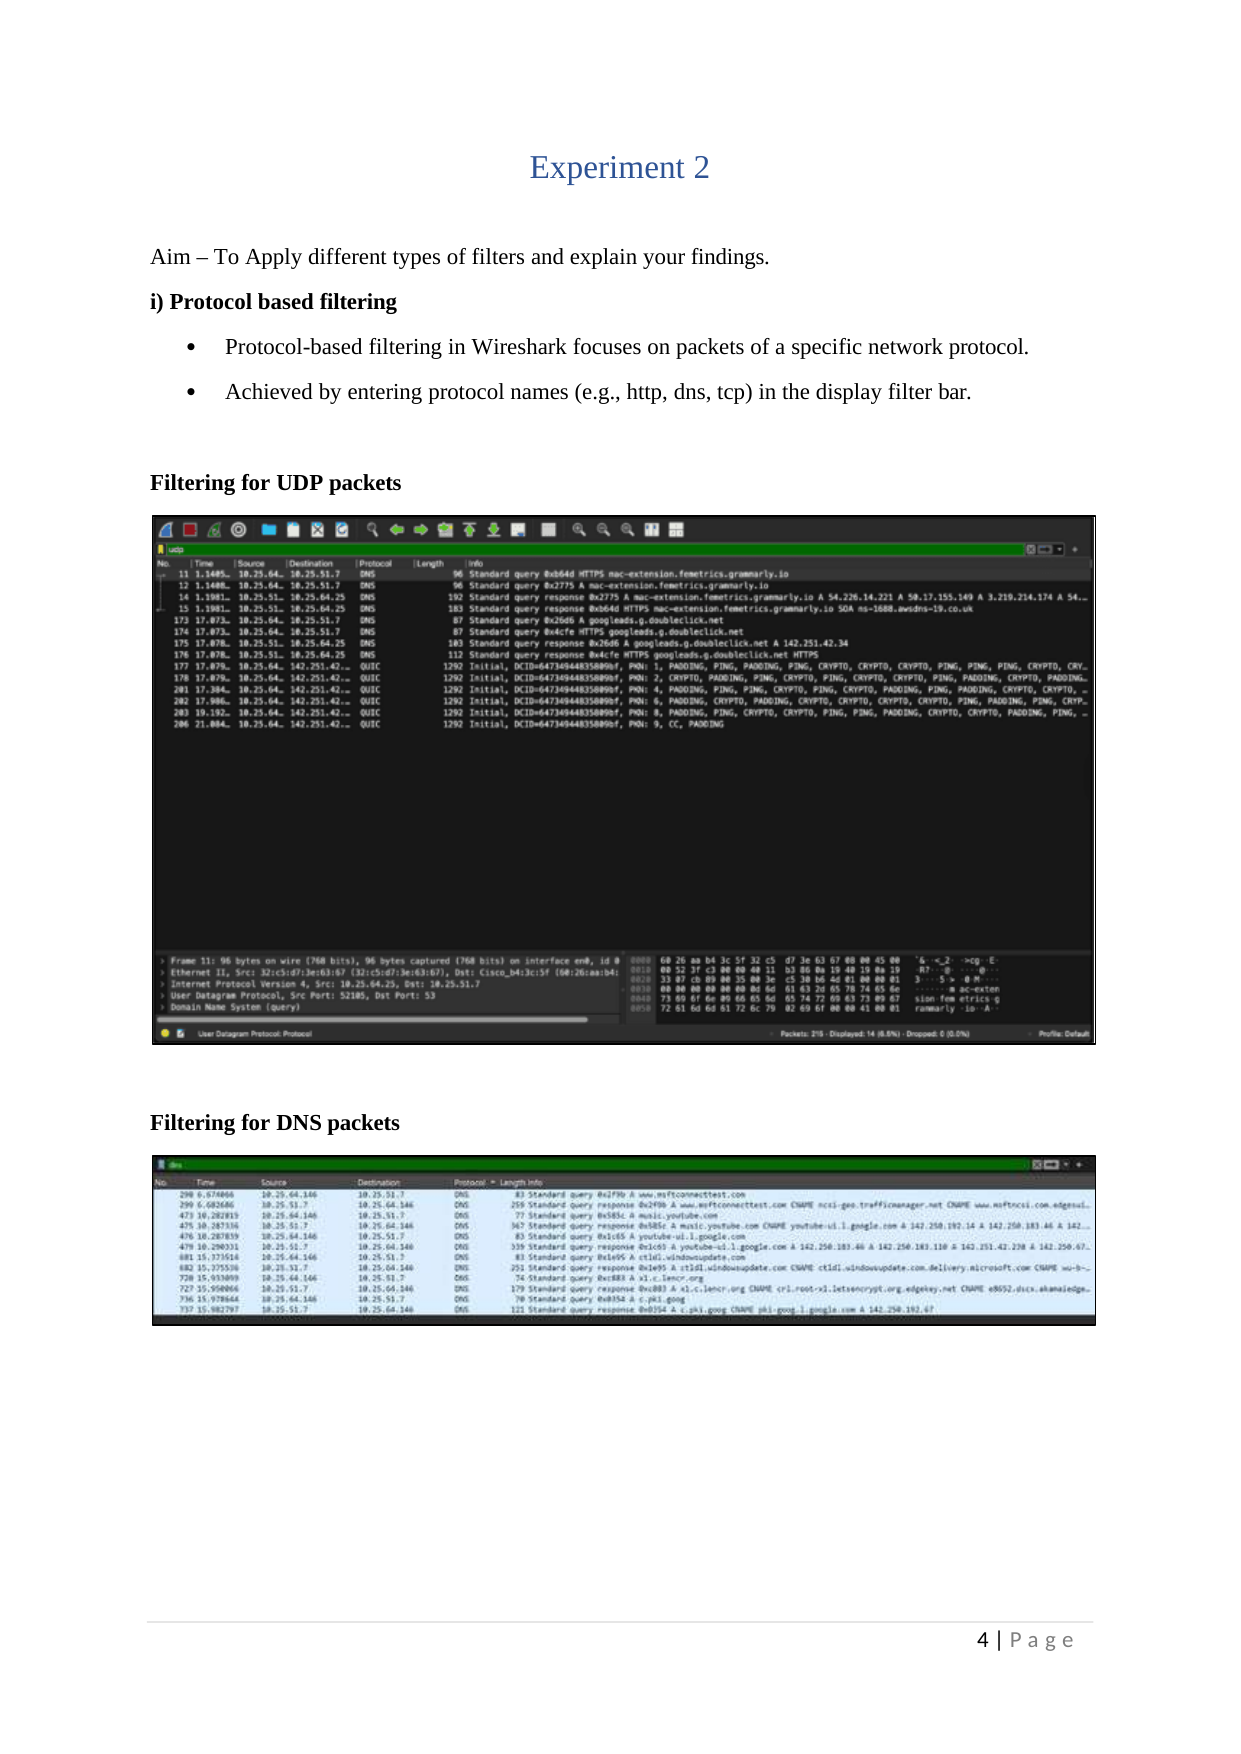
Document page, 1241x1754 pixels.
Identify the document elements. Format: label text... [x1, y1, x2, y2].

subtitle Experiment 2 [151, 147, 1089, 185]
list Achieved by entering protocol names (e.g., http, dns, tcp) in the display filter bar. [187, 378, 1093, 404]
subtitle Protocol based filtering [150, 288, 1093, 314]
subtitle Filtering for UDP packets [150, 469, 1093, 495]
subtitle Filtering for DNS packets [150, 1109, 1093, 1135]
list Protocol-based filtering in Wireshark focuses on packets of a specific network protocol. [187, 333, 1093, 359]
picture [153, 1157, 1095, 1324]
picture [153, 517, 1094, 1043]
text Aim – To Apply different types of filters and explain your findings. [150, 243, 1093, 269]
